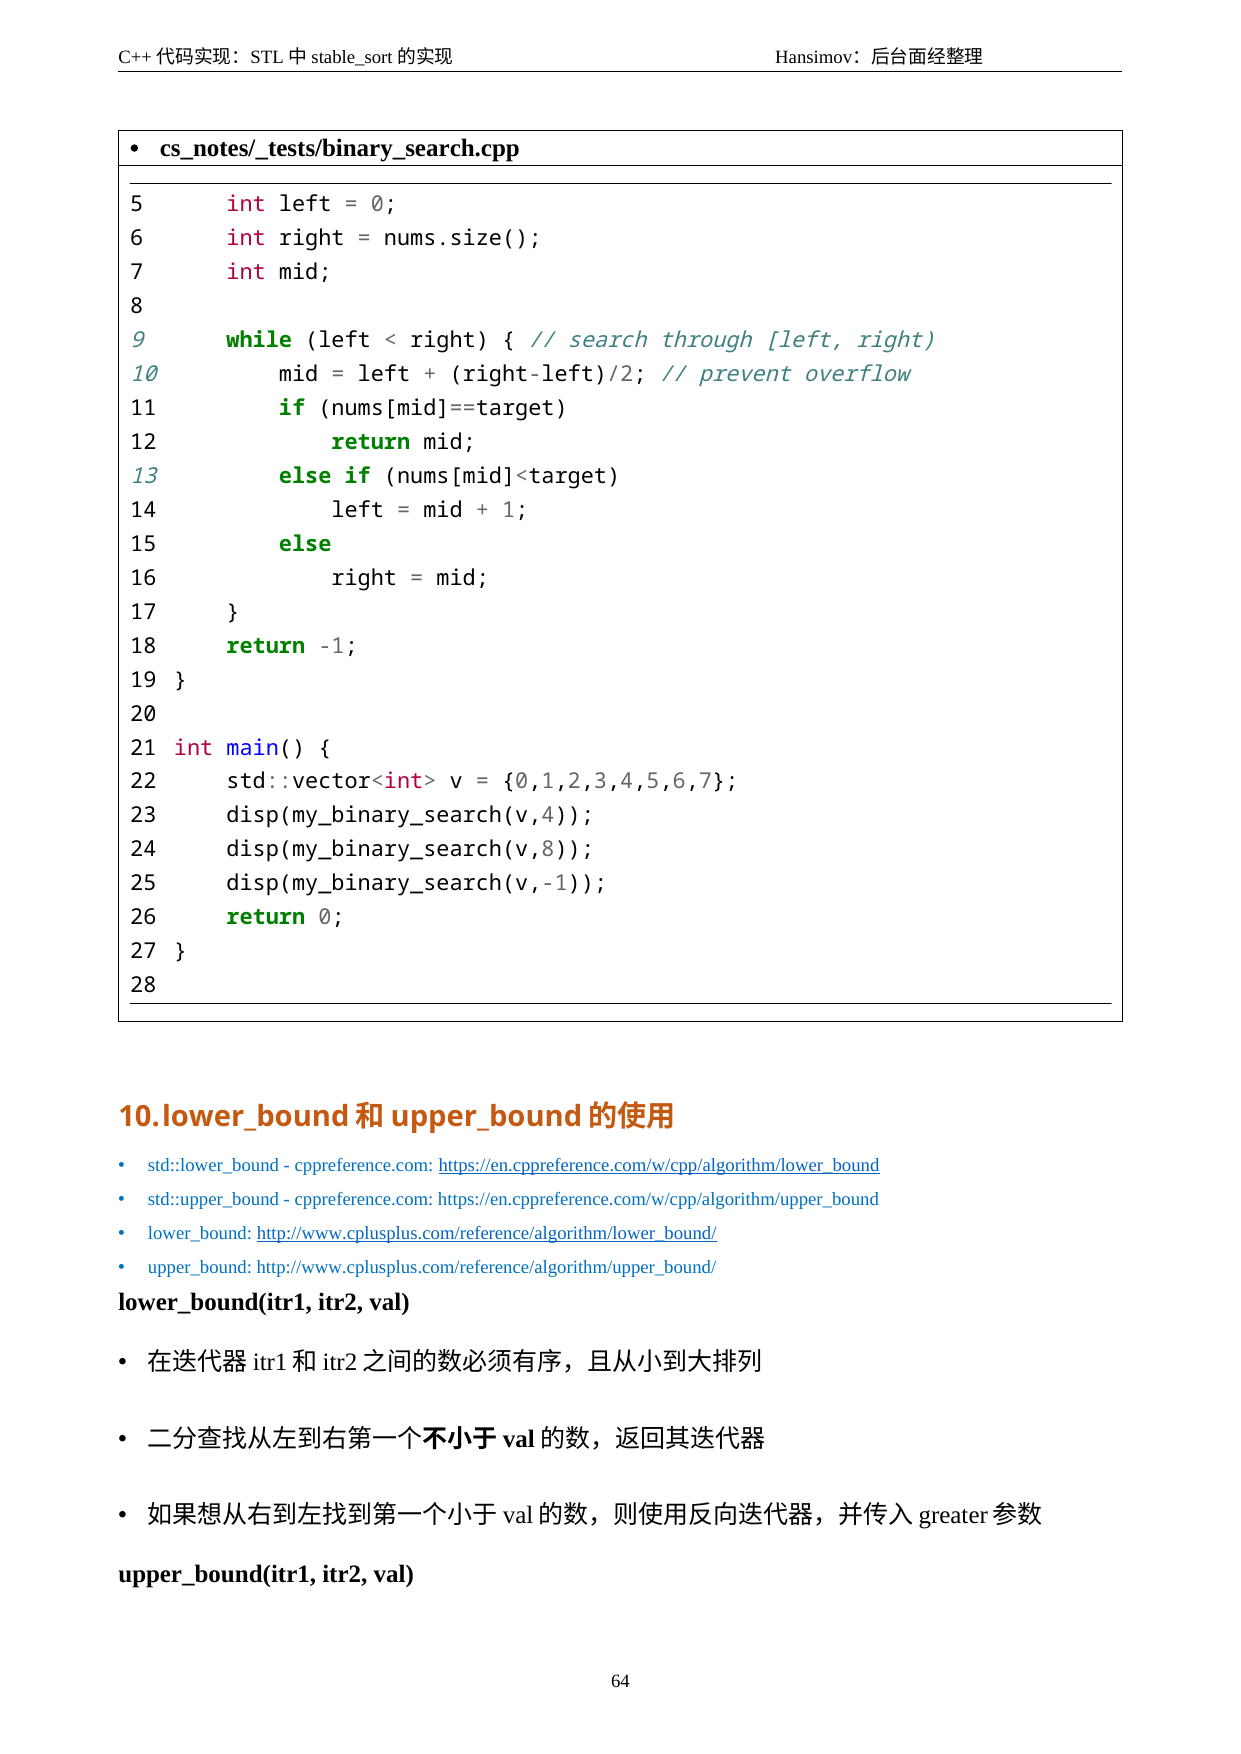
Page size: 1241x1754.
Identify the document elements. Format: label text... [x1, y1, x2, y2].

text std::lower_bound - cppreference.com: https://en.cppreference.com/w/cpp/algorithm/lower_bound [118, 1148, 1122, 1182]
text 二分查找从左到右第一个不小于val的数，返回其迭代器 [118, 1402, 1122, 1470]
table_header cs_notes/_tests/binary_search.cpp [119, 131, 1122, 165]
subtitle lower_bound和upper_bound的使用 [118, 1080, 1122, 1148]
text lower_bound: http://www.cplusplus.com/reference/algorithm/lower_bound/ [118, 1216, 1122, 1250]
text 在迭代器itr1和itr2之间的数必须有序，且从小到大排列 [118, 1325, 1122, 1393]
text 如果想从右到左找到第一个小于val的数，则使用反向迭代器，并传入greater参数 [118, 1479, 1122, 1547]
text upper_bound: http://www.cplusplus.com/reference/algorithm/upper_bound/ [118, 1250, 1122, 1284]
text lower_bound(itr1, itr2, val) [118, 1284, 1122, 1318]
text upper_bound(itr1, itr2, val) [118, 1556, 1122, 1590]
text std::upper_bound - cppreference.com: https://en.cppreference.com/w/cpp/algorithm/upper_bound [118, 1182, 1122, 1216]
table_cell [119, 166, 1122, 1021]
